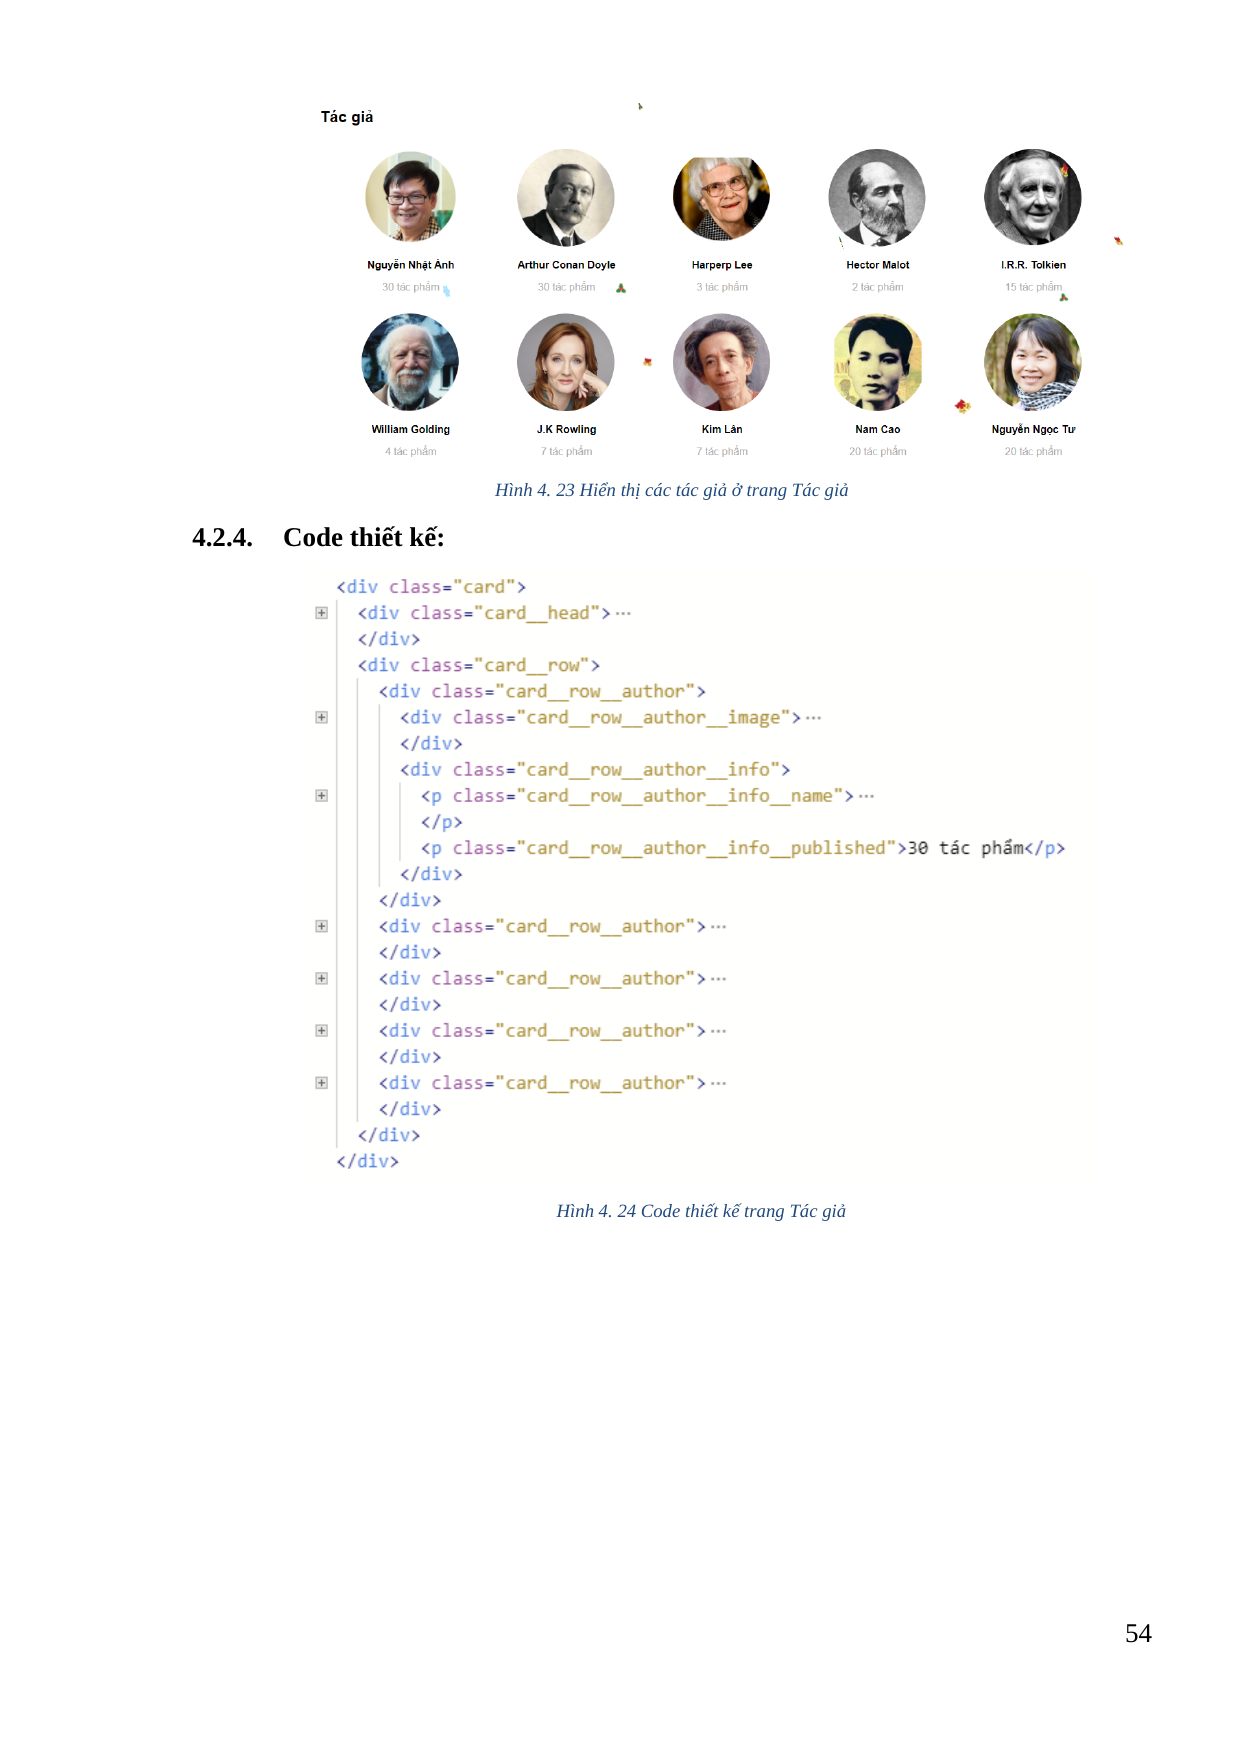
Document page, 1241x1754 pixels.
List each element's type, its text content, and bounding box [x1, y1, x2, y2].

list Code thiết kế: [192, 521, 1152, 552]
picture [310, 103, 1137, 464]
picture [306, 567, 1096, 1184]
